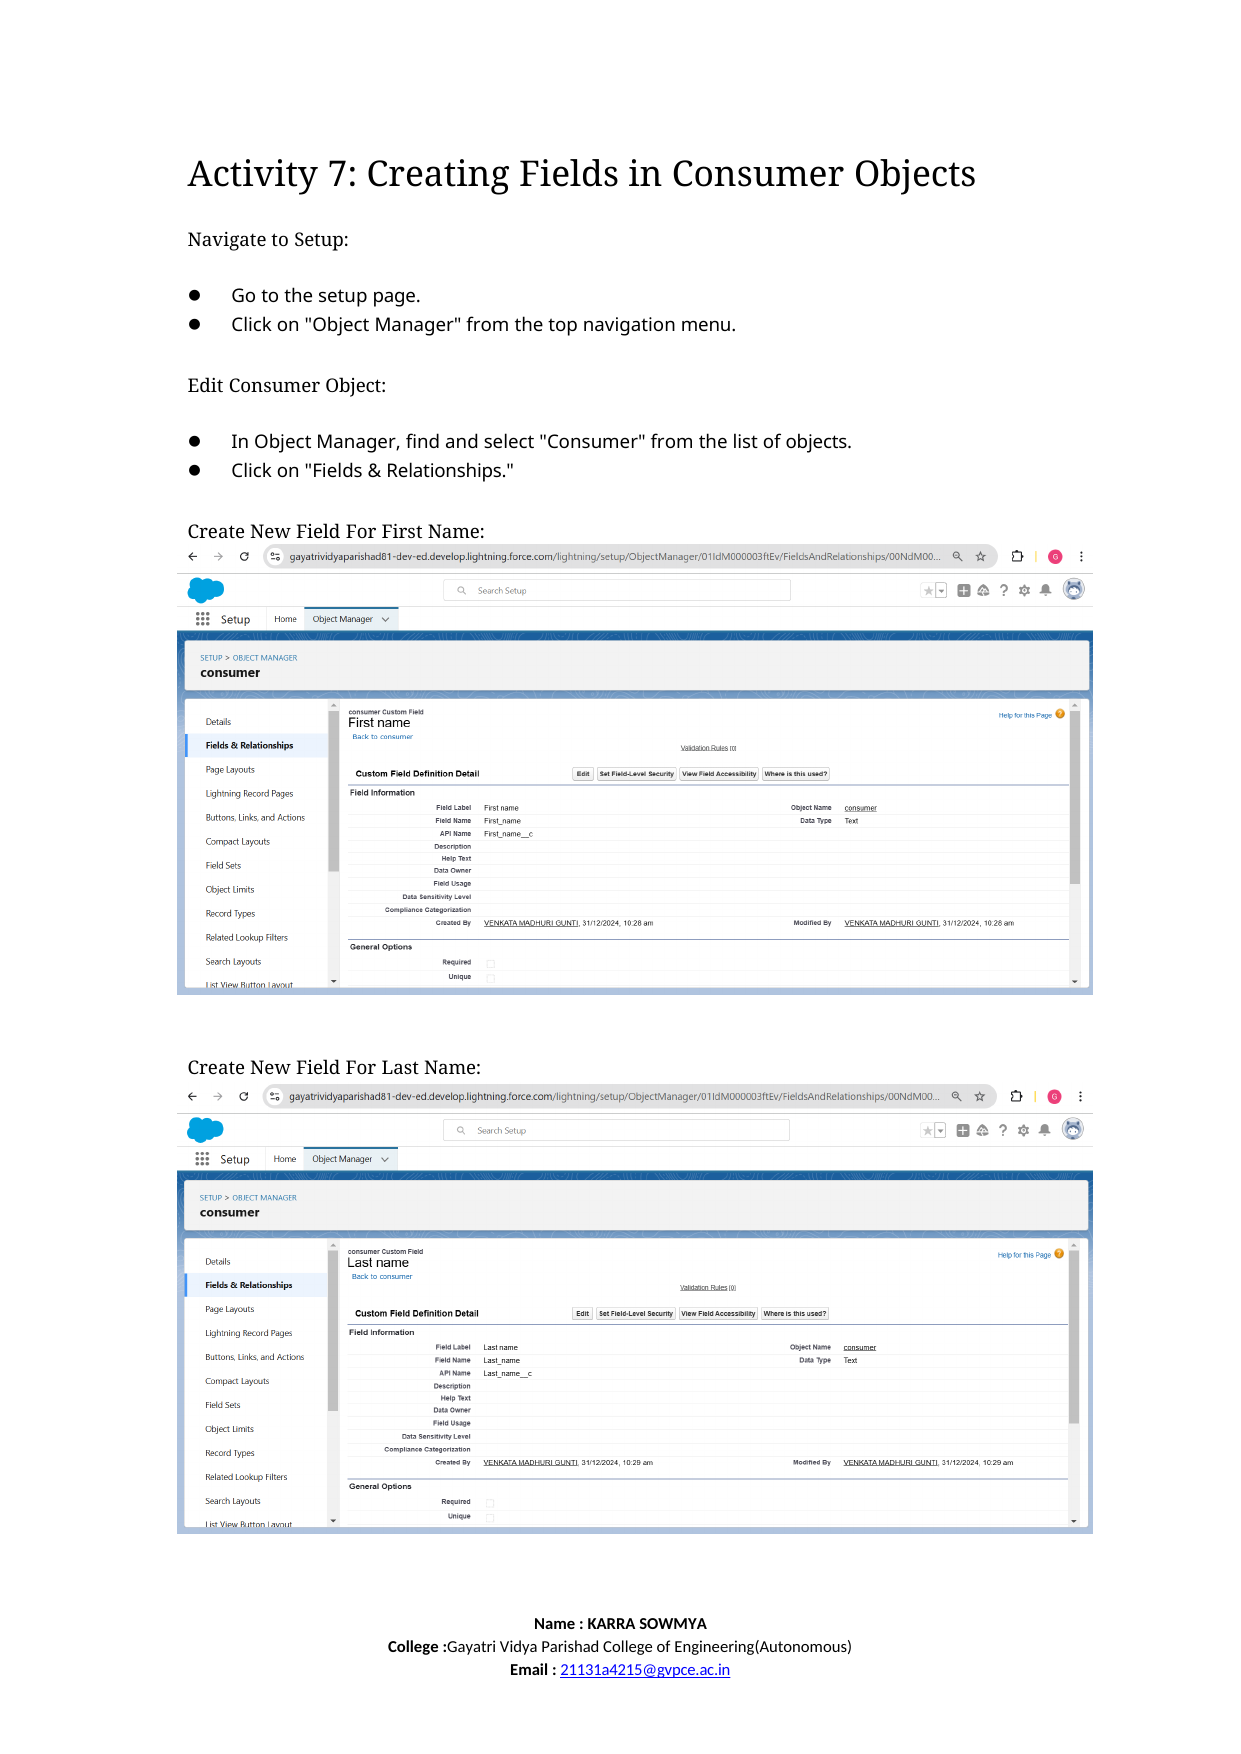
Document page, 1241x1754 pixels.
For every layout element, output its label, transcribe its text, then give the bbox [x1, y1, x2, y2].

text Create New Field For First Name: [187, 518, 1093, 544]
text Navigate to Setup: [187, 226, 1093, 252]
text Create New Field For Last Name: [187, 1054, 1093, 1080]
picture [177, 544, 1093, 995]
text Edit Consumer Object: [187, 372, 1093, 398]
subtitle Activity 7: Creating Fields in Consumer Objects [187, 148, 1093, 197]
list In Object Manager, find and select "Consumer" from the list of objects. [187, 429, 1093, 454]
list Click on "Fields & Relationships." [187, 458, 1093, 483]
list Click on "Object Manager" from the top navigation menu. [187, 312, 1093, 337]
picture [177, 1082, 1093, 1534]
list Go to the setup page. [187, 282, 1093, 308]
